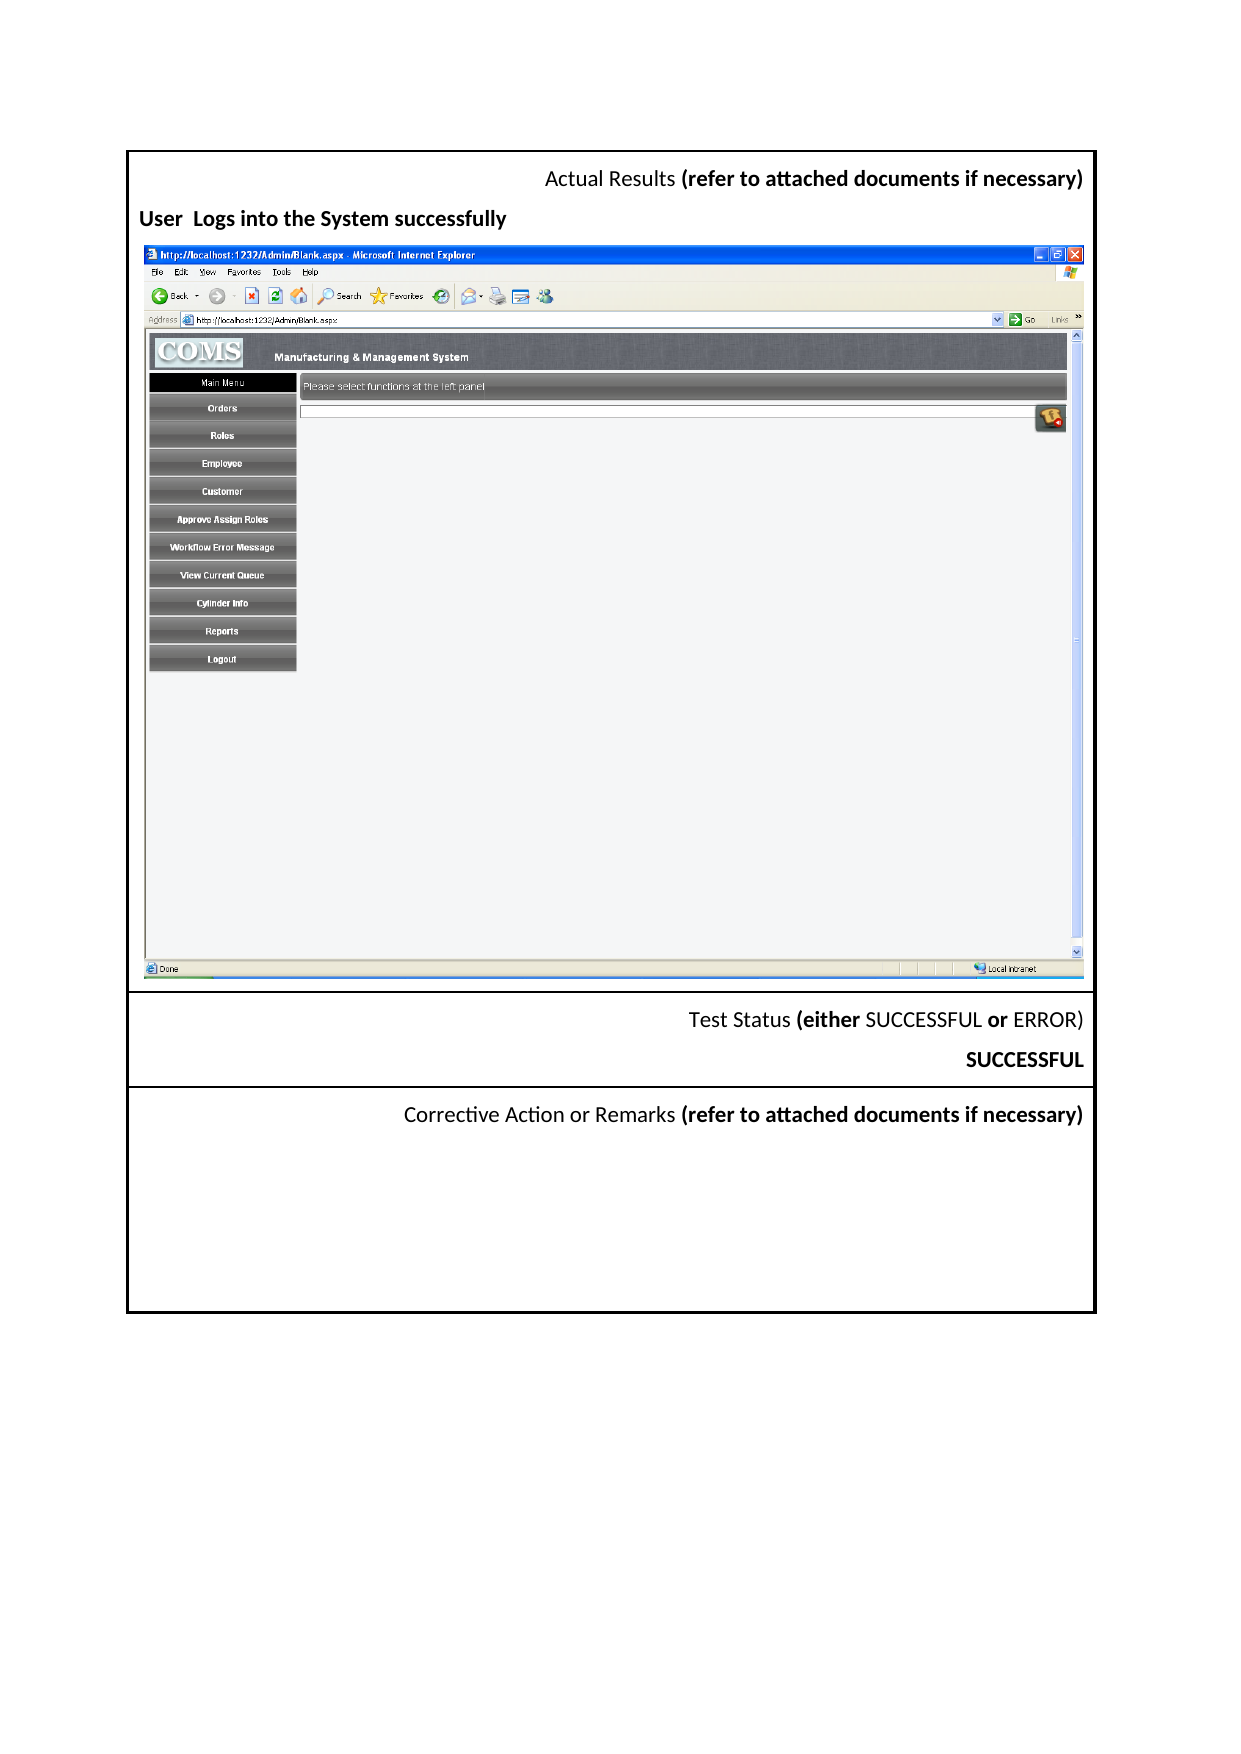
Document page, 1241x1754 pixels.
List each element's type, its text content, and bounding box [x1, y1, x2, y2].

picture [144, 245, 1084, 979]
table_cell Actual Results (refer to attached documents if necessary) User Logs into the System successfully [129, 152, 1093, 991]
table_cell Corrective Action or Remarks (refer to attached documents if necessary) [129, 1088, 1093, 1311]
table_cell Test Status (either SUCCESSFUL or ERROR) SUCCESSFUL [129, 993, 1093, 1086]
